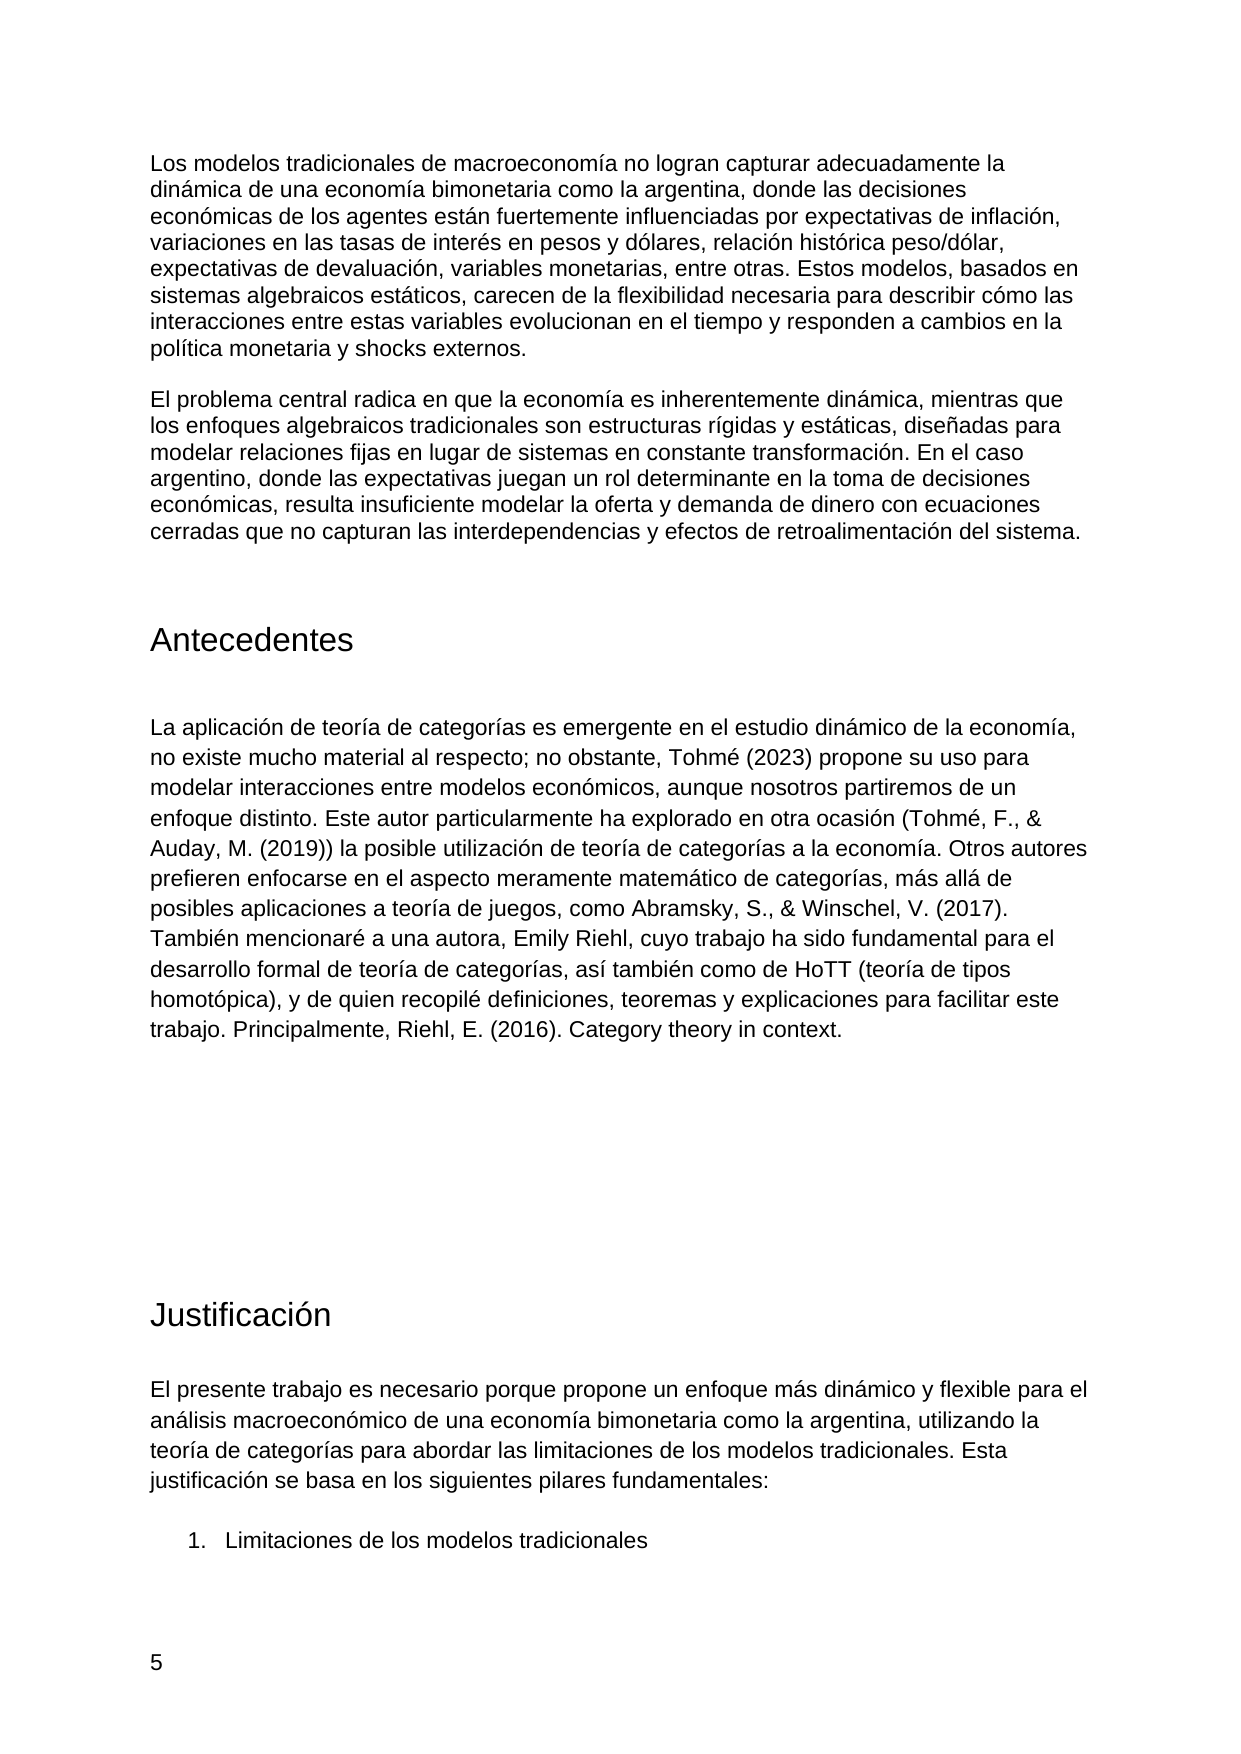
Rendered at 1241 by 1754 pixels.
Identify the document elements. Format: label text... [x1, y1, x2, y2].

text Los modelos tradicionales de macroeconomía no logran capturar adecuadamente la dinámica de una economía bimonetaria como la argentina, donde las decisiones económicas de los agentes están fuertemente influenciadas por expectativas de inflación, variaciones en las tasas de interés en pesos y dólares, relación histórica peso/dólar, expectativas de devaluación, variables monetarias, entre otras. Estos modelos, basados en sistemas algebraicos estáticos, carecen de la flexibilidad necesaria para describir cómo las interacciones entre estas variables evolucionan en el tiempo y responden a cambios en la política monetaria y shocks externos. [150, 150, 1090, 361]
subtitle Antecedentes [150, 620, 1090, 659]
text El presente trabajo es necesario porque propone un enfoque más dinámico y flexible para el análisis macroeconómico de una economía bimonetaria como la argentina, utilizando la teoría de categorías para abordar las limitaciones de los modelos tradicionales. Esta justificación se basa en los siguientes pilares fundamentales: [150, 1376, 1090, 1493]
text También mencionaré a una autora, Emily Riehl, cuyo trabajo ha sido fundamental para el desarrollo formal de teoría de categorías, así también como de HoTT (teoría de tipos homotópica), y de quien recopilé definiciones, teoremas y explicaciones para facilitar este trabajo. Principalmente, Riehl, E. (2016). Category theory in context. [150, 925, 1090, 1042]
text La aplicación de teoría de categorías es emergente en el estudio dinámico de la economía, no existe mucho material al respecto; no obstante, Tohmé (2023) propone su uso para modelar interacciones entre modelos económicos, aunque nosotros partiremos de un enfoque distinto. Este autor particularmente ha explorado en otra ocasión (Tohmé, F., & Auday, M. (2019)) la posible utilización de teoría de categorías a la economía. Otros autores prefieren enfocarse en el aspecto meramente matemático de categorías, más allá de posibles aplicaciones a teoría de juegos, como Abramsky, S., & Winschel, V. (2017). [150, 714, 1090, 922]
subtitle Justificación [150, 1295, 1090, 1334]
list Limitaciones de los modelos tradicionales [187, 1527, 1090, 1554]
text El problema central radica en que la economía es inherentemente dinámica, mientras que los enfoques algebraicos tradicionales son estructuras rígidas y estáticas, diseñadas para modelar relaciones fijas en lugar de sistemas en constante transformación. En el caso argentino, donde las expectativas juegan un rol determinante en la toma de decisiones económicas, resulta insuficiente modelar la oferta y demanda de dinero con ecuaciones cerradas que no capturan las interdependencias y efectos de retroalimentación del sistema. [150, 386, 1090, 544]
